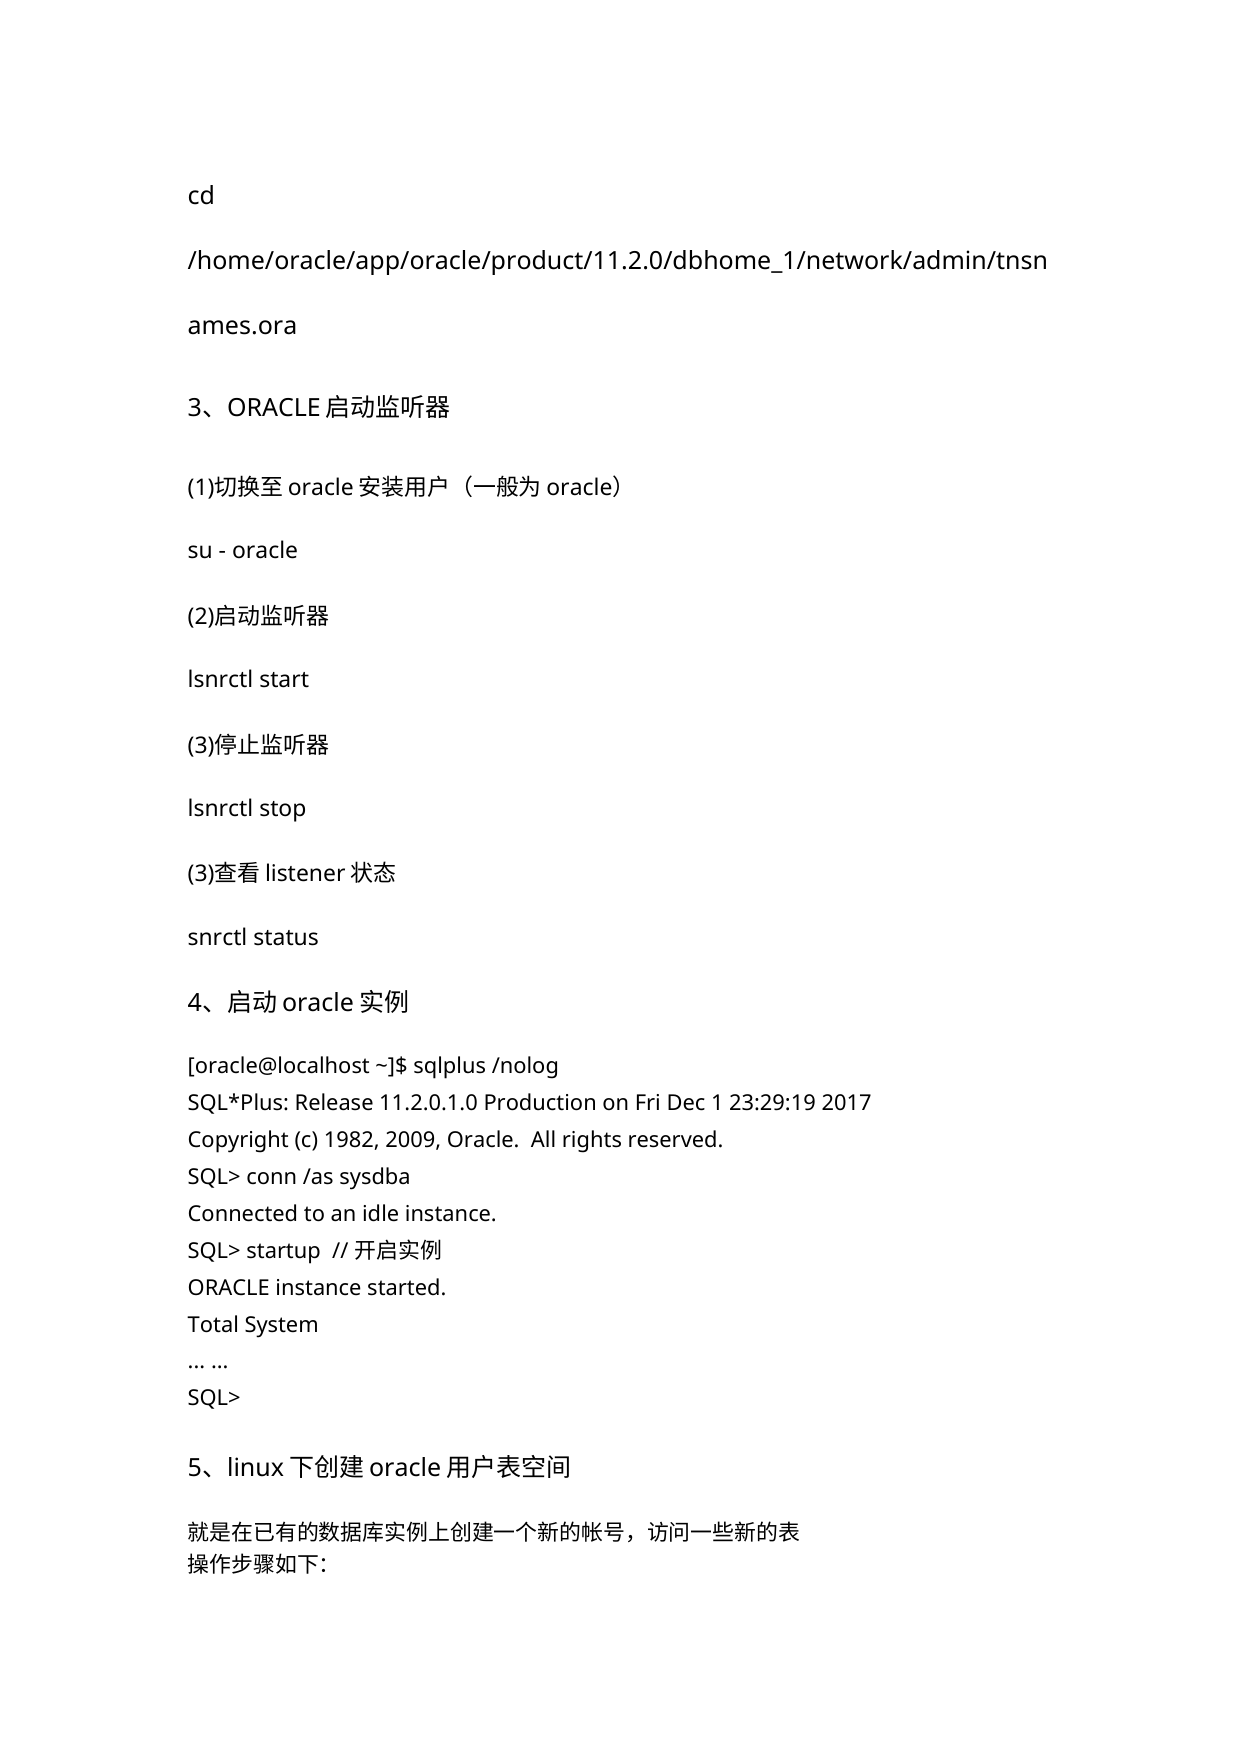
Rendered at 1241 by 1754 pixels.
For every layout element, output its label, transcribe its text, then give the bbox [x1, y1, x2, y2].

text cd /home/oracle/app/oracle/product/11.2.0/dbhome_1/network/admin/tnsnames.ora [187, 162, 1053, 357]
text ... ... [187, 1344, 1053, 1377]
text (2)启动监听器 [187, 582, 1053, 647]
text snrctl status [187, 920, 1053, 953]
text [oracle@localhost ~]$ sqlplus /nolog [187, 1049, 1053, 1081]
text 就是在已有的数据库实例上创建一个新的帐号，访问一些新的表 操作步骤如下： [187, 1514, 1053, 1579]
text lsnrctl start [187, 663, 1053, 695]
text Total System [187, 1307, 1053, 1340]
text SQL> startup // 开启实例 [187, 1233, 1053, 1266]
text SQL*Plus: Release 11.2.0.1.0 Production on Fri Dec 1 23:29:19 2017 [187, 1086, 1053, 1118]
text Copyright (c) 1982, 2009, Oracle. All rights reserved. [187, 1123, 1053, 1155]
text lsnrctl stop [187, 791, 1053, 824]
text 4、启动oracle实例 [187, 968, 1053, 1033]
text 3、ORACLE启动监听器 [187, 373, 1053, 438]
text Connected to an idle instance. [187, 1196, 1053, 1229]
text (3)停止监听器 [187, 711, 1053, 776]
text SQL> [187, 1381, 1053, 1413]
text (1)切换至oracle安装用户（一般为oracle） [187, 453, 1053, 518]
text ORACLE instance started. [187, 1270, 1053, 1303]
text SQL> conn /as sysdba [187, 1159, 1053, 1192]
text 5、linux下创建oracle用户表空间 [187, 1433, 1053, 1498]
text (3)查看listener状态 [187, 839, 1053, 904]
text su - oracle [187, 534, 1053, 566]
